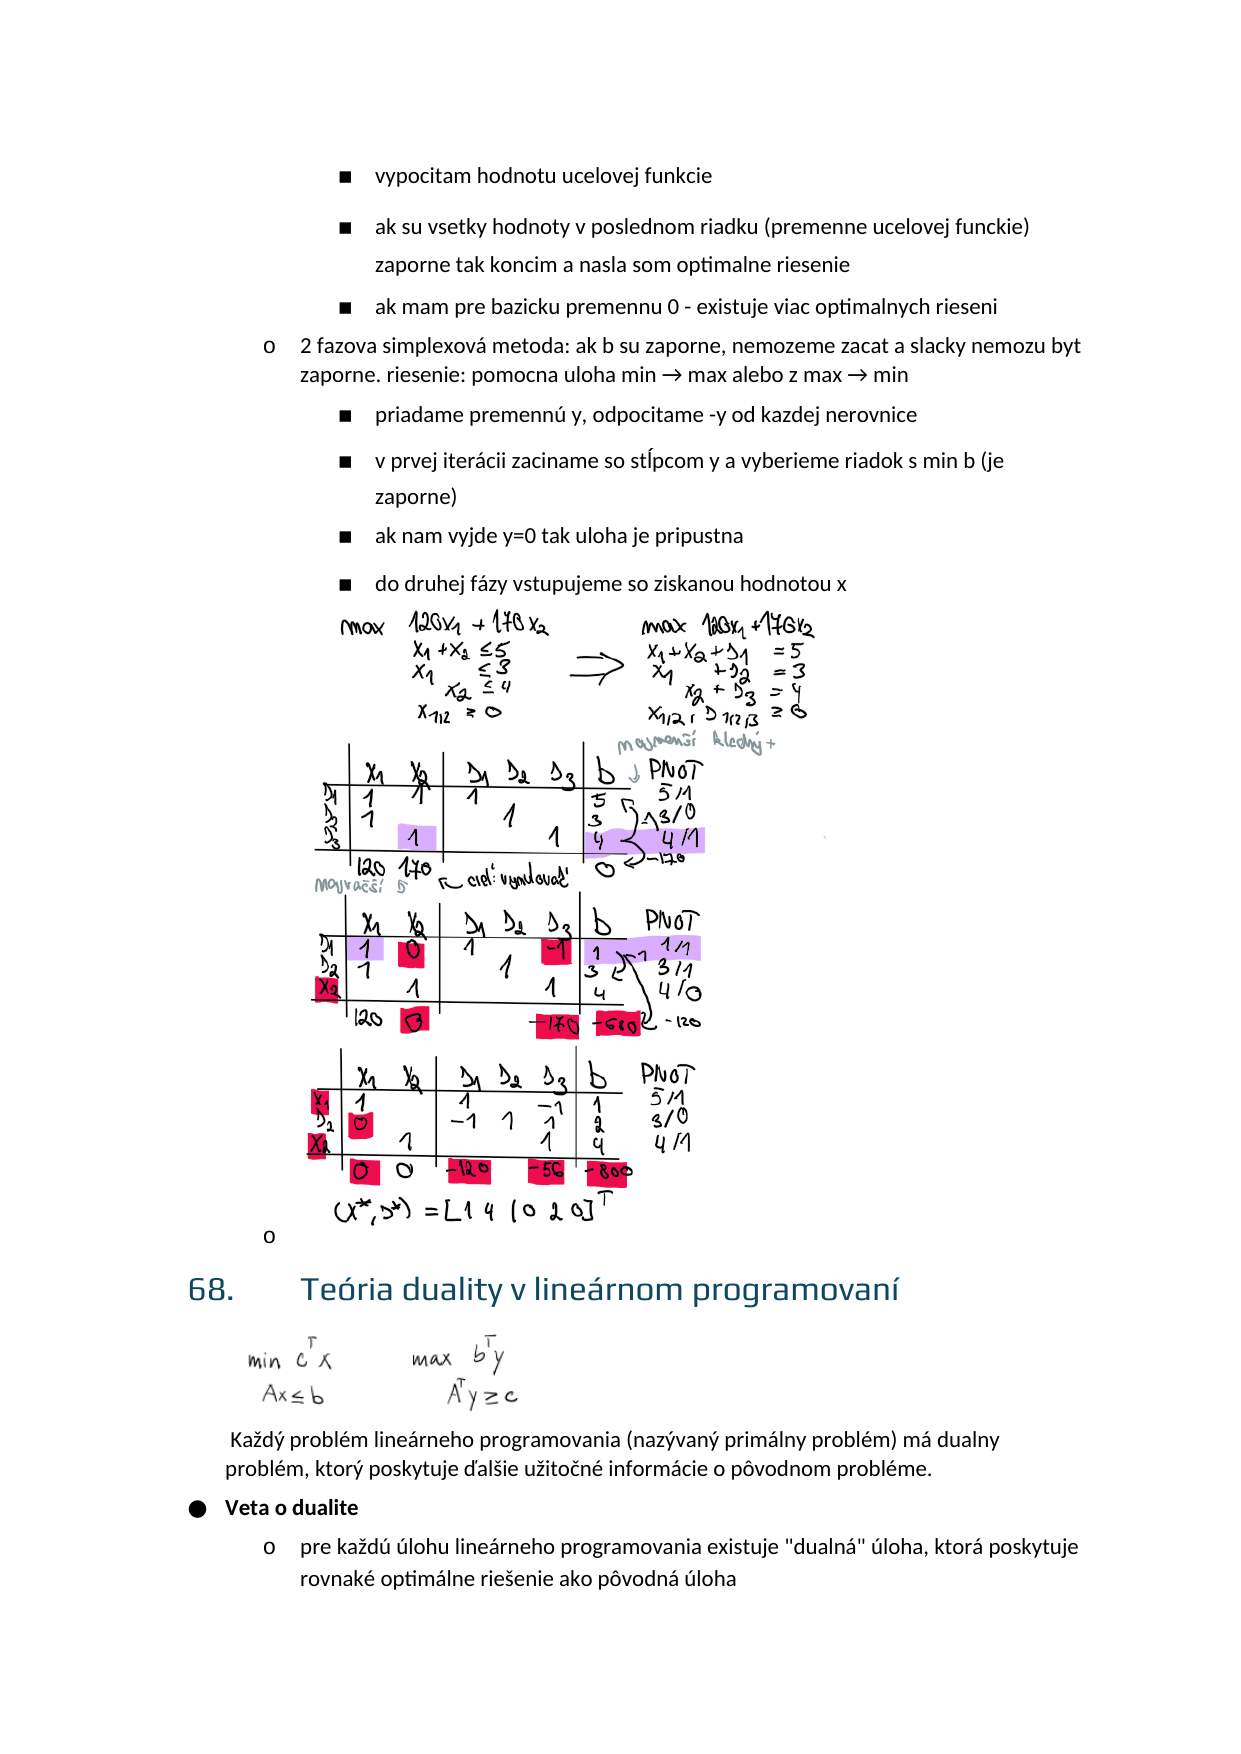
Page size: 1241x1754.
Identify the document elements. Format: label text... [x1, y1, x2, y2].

list vypocitam hodnotu ucelovej funkcie [337, 150, 1090, 197]
list priadame premennú y, odpocitame -y od kazdej nerovnice [337, 388, 1090, 435]
subtitle Teória duality v lineárnom programovaní [187, 1269, 1090, 1308]
list ak mam pre bazicku premennu 0 - existuje viac optimalnych rieseni [337, 280, 1090, 327]
list ak nam vyjde y=0 tak uloha je pripustna [337, 510, 1090, 557]
list v prvej iterácii zaciname so stĺpcom y a vyberieme riadok s min b (je zaporne) [337, 435, 1090, 510]
picture [225, 1324, 537, 1415]
list Veta o dualite [187, 1482, 1090, 1529]
list pre každú úlohu lineárneho programovania existuje "dualná" úloha, ktorá poskytuje rovnaké optimálne riešenie ako pôvodná úloha [262, 1532, 1090, 1592]
list ak su vsetky hodnoty v poslednom riadku (premenne ucelovej funckie) zaporne tak koncim a nasla som optimalne riesenie [337, 201, 1090, 278]
text Každý problém lineárneho programovania (nazývaný primálny problém) má dualny problém, ktorý poskytuje ďalšie užitočné informácie o pôvodnom probléme. [225, 1426, 1090, 1482]
picture [300, 603, 826, 1244]
list 2 fazova simplexová metoda: ak b su zaporne, nemozeme zacat a slacky nemozu byt zaporne. riesenie: pomocna uloha min → max alebo z max → min [262, 331, 1090, 388]
list do druhej fázy vstupujeme so ziskanou hodnotou x [337, 557, 1090, 604]
